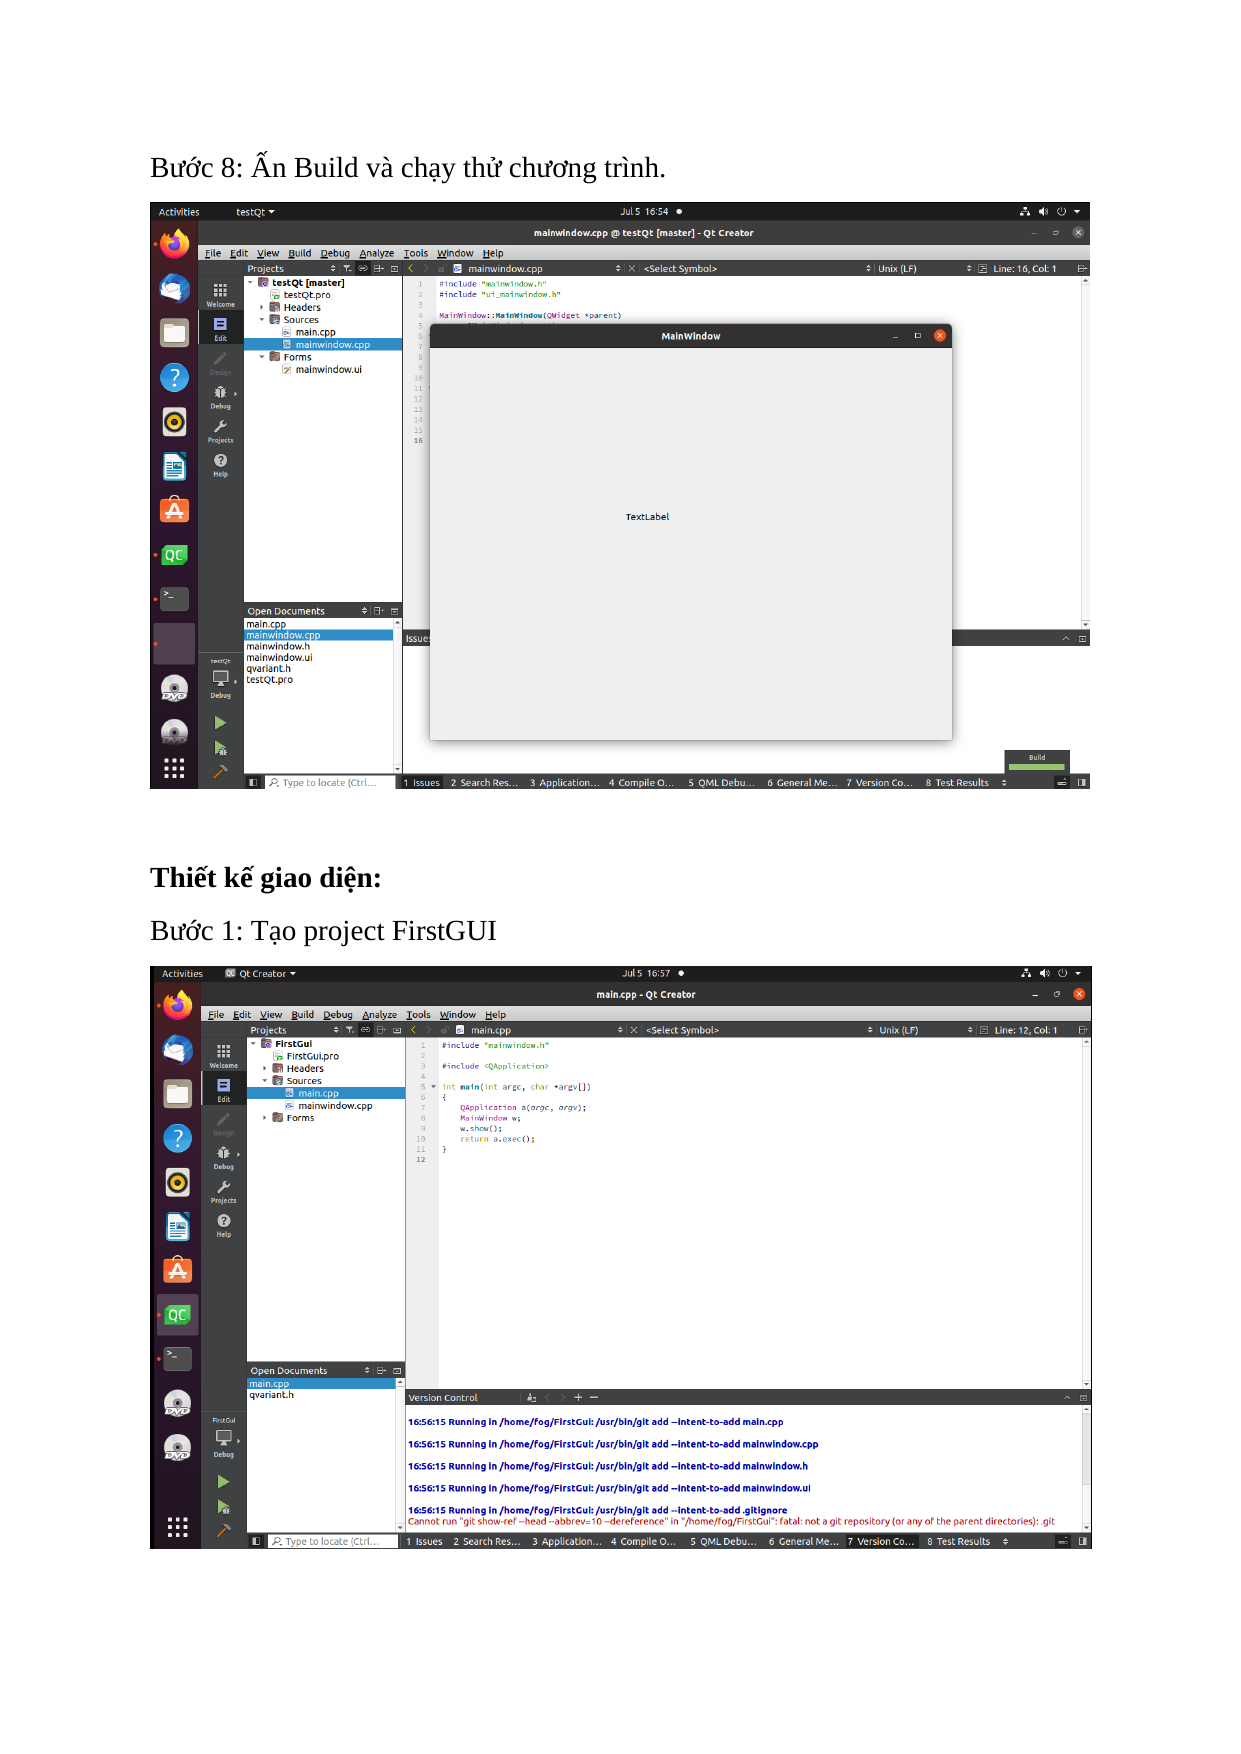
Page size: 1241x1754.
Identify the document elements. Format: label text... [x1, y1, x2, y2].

text Thiết kế giao diện: [150, 860, 1090, 894]
picture [150, 966, 1092, 1549]
text Bước 8: Ấn Build và chạy thử chương trình. [150, 150, 1090, 183]
picture [150, 202, 1090, 789]
text Bước 1: Tạo project FirstGUI [150, 913, 1090, 947]
